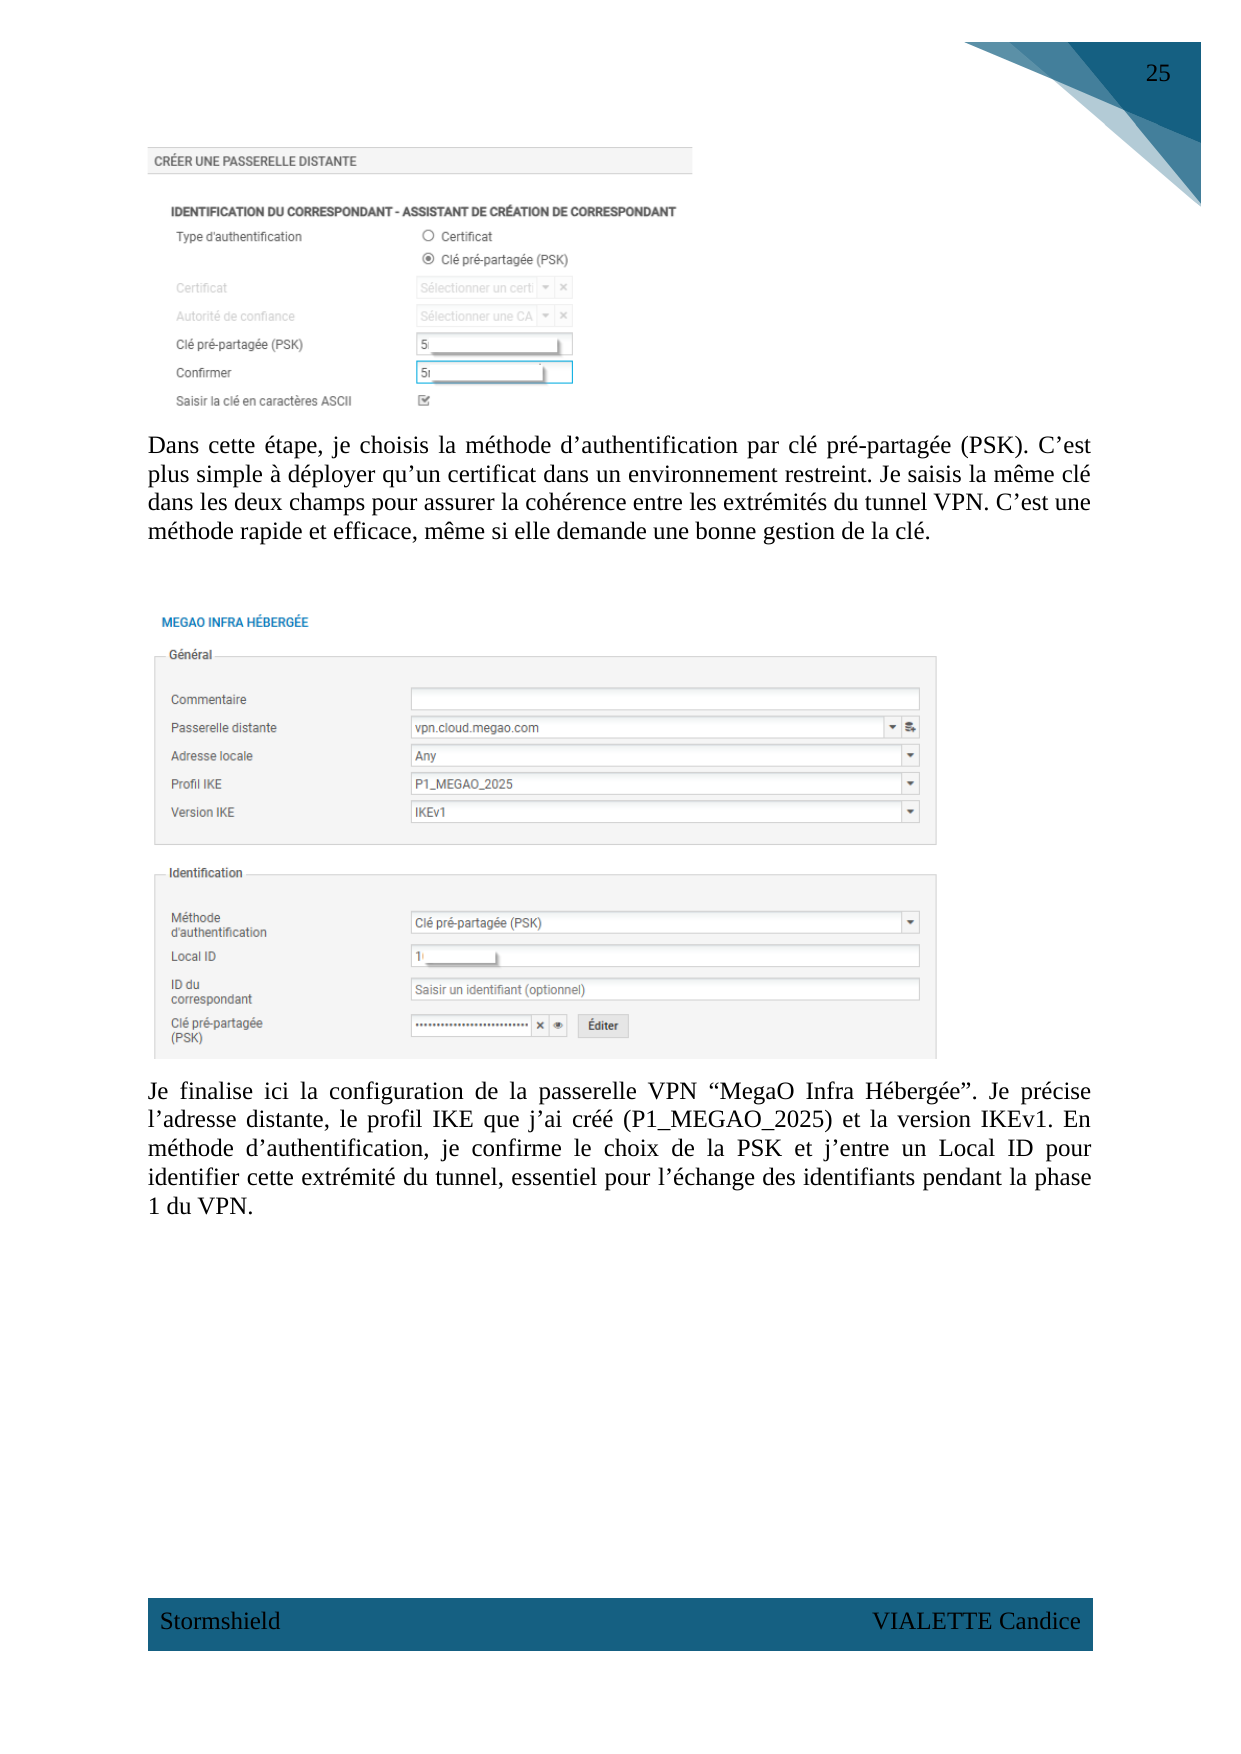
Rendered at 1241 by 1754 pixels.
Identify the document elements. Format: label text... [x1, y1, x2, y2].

picture [147, 607, 945, 1059]
picture [963, 42, 1201, 207]
text Je finalise ici la configuration de la passerelle VPN “MegaO Infra Hébergée”. Je précise l’adresse distante, le profil IKE que j’ai créé (P1_MEGAO_2025) et la version IKEv1. En méthode d’authentification, je confirme le choix de la PSK et j’entre un Local ID pour identifier cette extrémité du tunnel, essentiel pour l’échange des identifiants pendant la phase 1 du VPN. [148, 1076, 1093, 1219]
text Dans cette étape, je choisis la méthode d’authentification par clé pré-partagée (PSK). C’est plus simple à déployer qu’un certificat dans un environnement restreint. Je saisis la même clé dans les deux champs pour assurer la cohérence entre les extrémités du tunnel VPN. C’est une méthode rapide et efficace, même si elle demande une bonne gestion de la clé. [148, 430, 1093, 545]
picture [147, 147, 693, 414]
